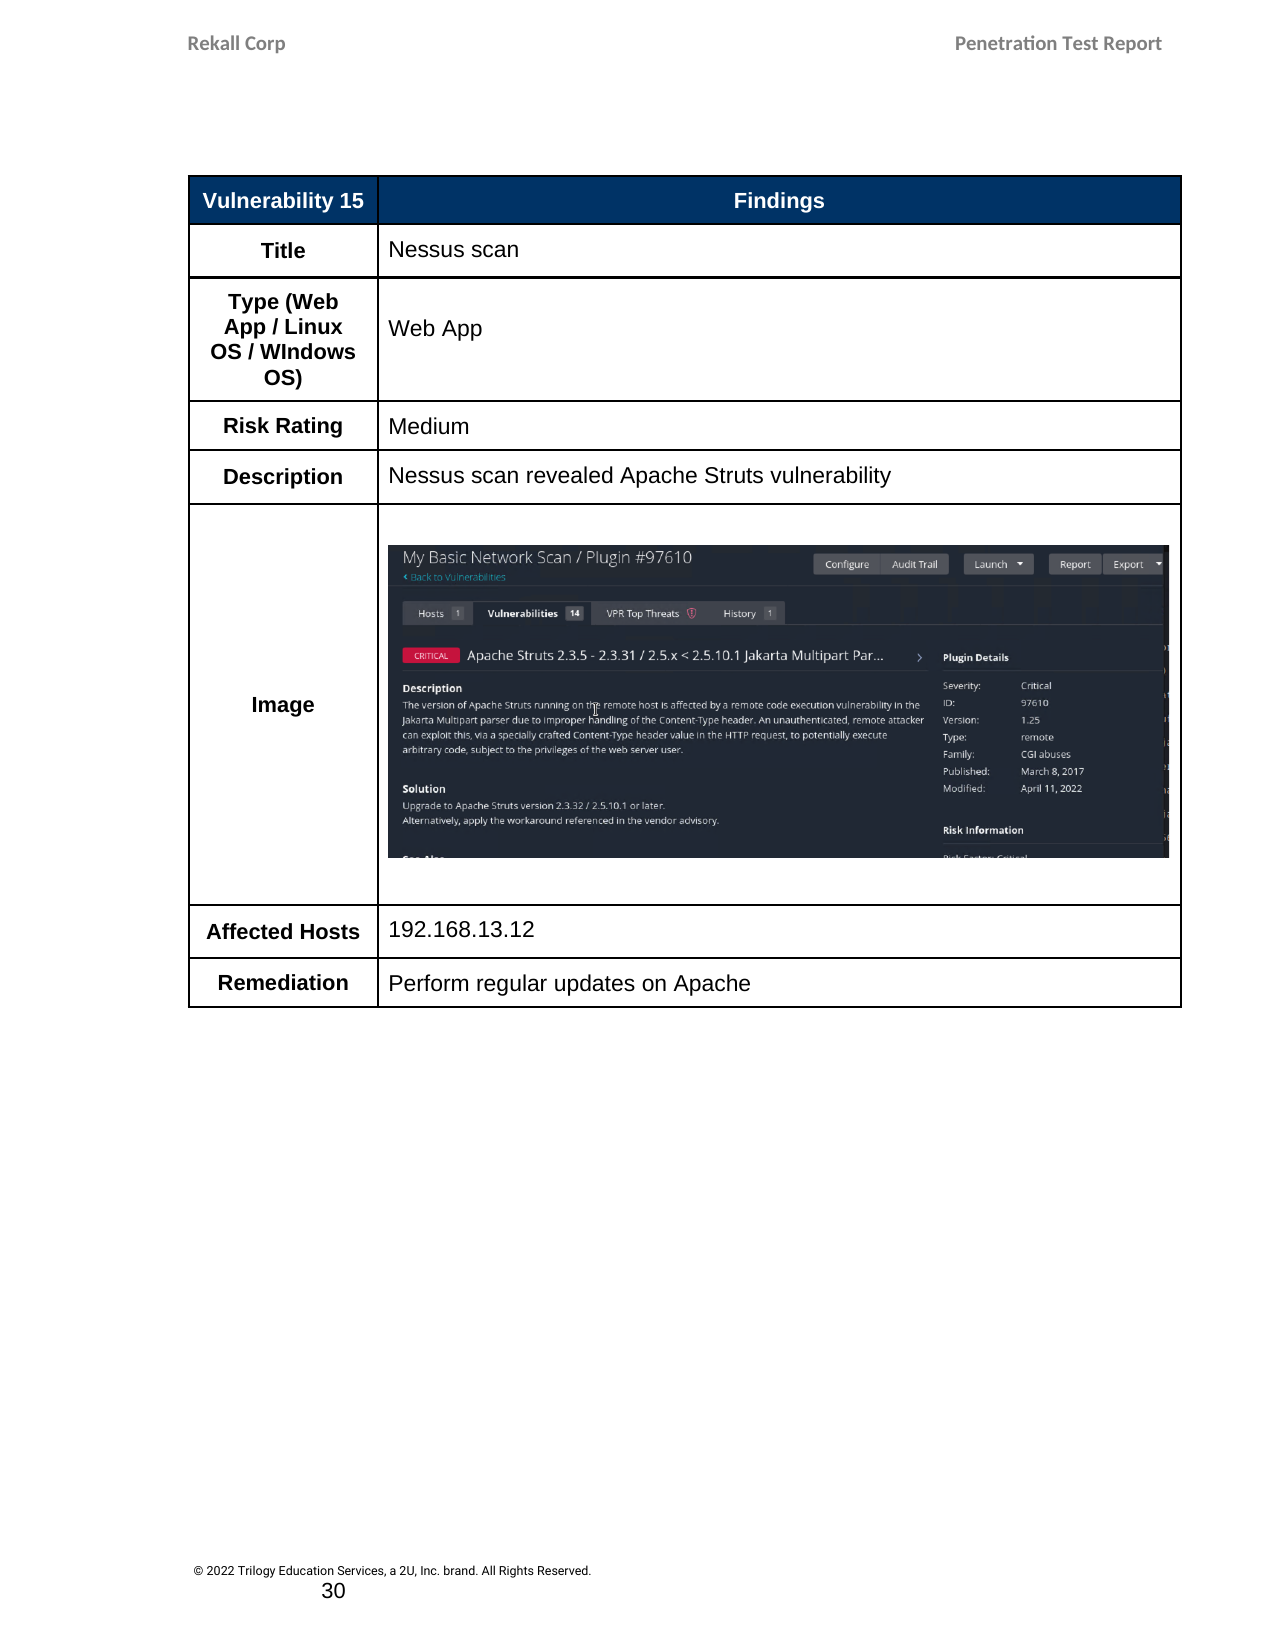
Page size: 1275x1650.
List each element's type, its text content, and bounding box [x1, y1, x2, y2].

table_cell Type (Web App / Linux OS / WIndows OS) [190, 279, 377, 400]
table_cell Nessus scan revealed Apache Struts vulnerability [379, 451, 1180, 502]
table_cell Risk Rating [190, 402, 377, 449]
table_cell Perform regular updates on Apache [379, 959, 1180, 1006]
table_cell Affected Hosts [190, 906, 377, 957]
table_cell Title [190, 225, 377, 276]
table_cell Image [190, 505, 377, 904]
table_cell 192.168.13.12 [379, 906, 1180, 957]
table_cell Nessus scan [379, 225, 1180, 276]
table_cell Description [190, 451, 377, 502]
table_header Vulnerability 15 [190, 177, 377, 223]
table_header Findings [379, 177, 1180, 223]
table_cell Remediation [190, 959, 377, 1006]
table_cell [379, 505, 1180, 904]
table_cell Medium [379, 402, 1180, 449]
table_cell Web App [379, 279, 1180, 400]
picture [388, 545, 1170, 858]
